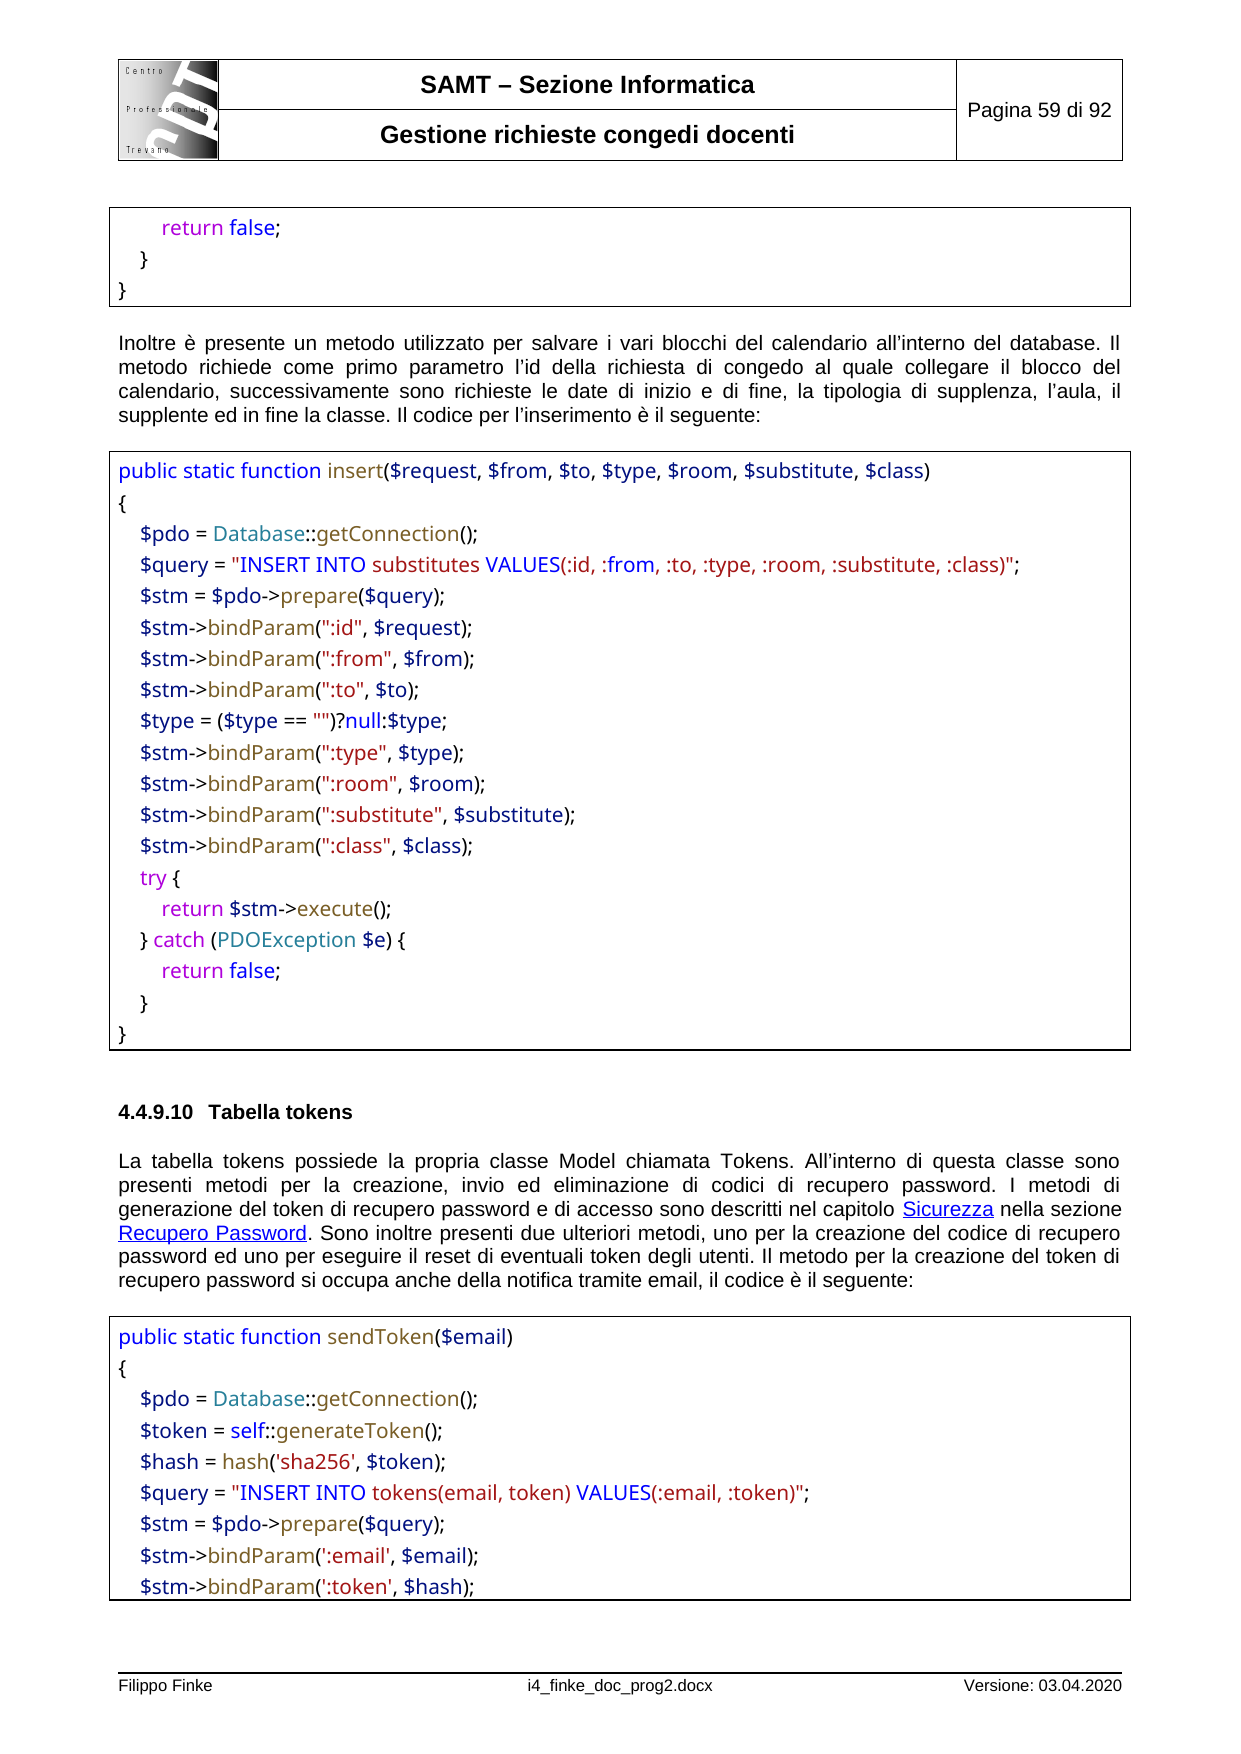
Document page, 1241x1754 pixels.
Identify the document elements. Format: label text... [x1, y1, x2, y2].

text } [110, 269, 1130, 306]
text $stm = $pdo->prepare($query); [118, 579, 1122, 610]
text $stm->bindParam(':email', $email); [118, 1538, 1122, 1569]
text { [118, 1351, 1122, 1382]
text public static function insert($request, $from, $to, $type, $room, $substitute, $class) [110, 452, 1130, 485]
text $token = self::generateToken(); [118, 1413, 1122, 1444]
text Inoltre è presente un metodo utilizzato per salvare i vari blocchi del calendario all’interno del database. Il metodo richiede come primo parametro l’id della richiesta di congedo al quale collegare il blocco del calendario, successivamente sono richieste le date di inizio e di fine, la tipologia di supplenza, l’aula, il supplente ed in fine la classe. Il codice per l’inserimento è il seguente: [118, 331, 1122, 427]
text $pdo = Database::getConnection(); [118, 1382, 1122, 1413]
text $query = "INSERT INTO tokens(email, token) VALUES(:email, :token)"; [118, 1476, 1122, 1507]
text $stm = $pdo->prepare($query); [118, 1507, 1122, 1538]
text $stm->bindParam(":room", $room); [118, 766, 1122, 797]
text { [118, 485, 1122, 516]
text $stm->bindParam(":substitute", $substitute); [118, 797, 1122, 829]
text return false; [110, 208, 1130, 241]
text public static function sendToken($email) [110, 1317, 1130, 1351]
text La tabella tokens possiede la propria classe Model chiamata Tokens. All’interno di questa classe sono presenti metodi per la creazione, invio ed eliminazione di codici di recupero password. I metodi di generazione del token di recupero password e di accesso sono descritti nel capitolo Sicurezza nella sezione Recupero Password. Sono inoltre presenti due ulteriori metodi, uno per la creazione del codice di recupero password ed uno per eseguire il reset di eventuali token degli utenti. Il metodo per la creazione del token di recupero password si occupa anche della notifica tramite email, il codice è il seguente: [118, 1148, 1122, 1292]
picture [118, 60, 218, 159]
text } [110, 1013, 1130, 1049]
text } [118, 985, 1122, 1013]
text $hash = hash('sha256', $token); [118, 1444, 1122, 1476]
text $stm->bindParam(":from", $from); [118, 641, 1122, 672]
text $stm->bindParam(":id", $request); [118, 610, 1122, 641]
text return $stm->execute(); [118, 891, 1122, 922]
text $stm->bindParam(":to", $to); [118, 672, 1122, 704]
text try { [118, 860, 1122, 891]
text $stm->bindParam(":class", $class); [118, 829, 1122, 860]
text return false; [118, 954, 1122, 985]
text } [118, 241, 1122, 269]
subtitle Tabella tokens [118, 1099, 1122, 1123]
text } catch (PDOException $e) { [118, 922, 1122, 954]
text $stm->bindParam(":type", $type); [118, 735, 1122, 766]
text $pdo = Database::getConnection(); [118, 516, 1122, 547]
text $query = "INSERT INTO substitutes VALUES(:id, :from, :to, :type, :room, :substitute, :class)"; [118, 547, 1122, 579]
text $stm->bindParam(':token', $hash); [118, 1569, 1122, 1599]
text $type = ($type == "")?null:$type; [118, 704, 1122, 735]
